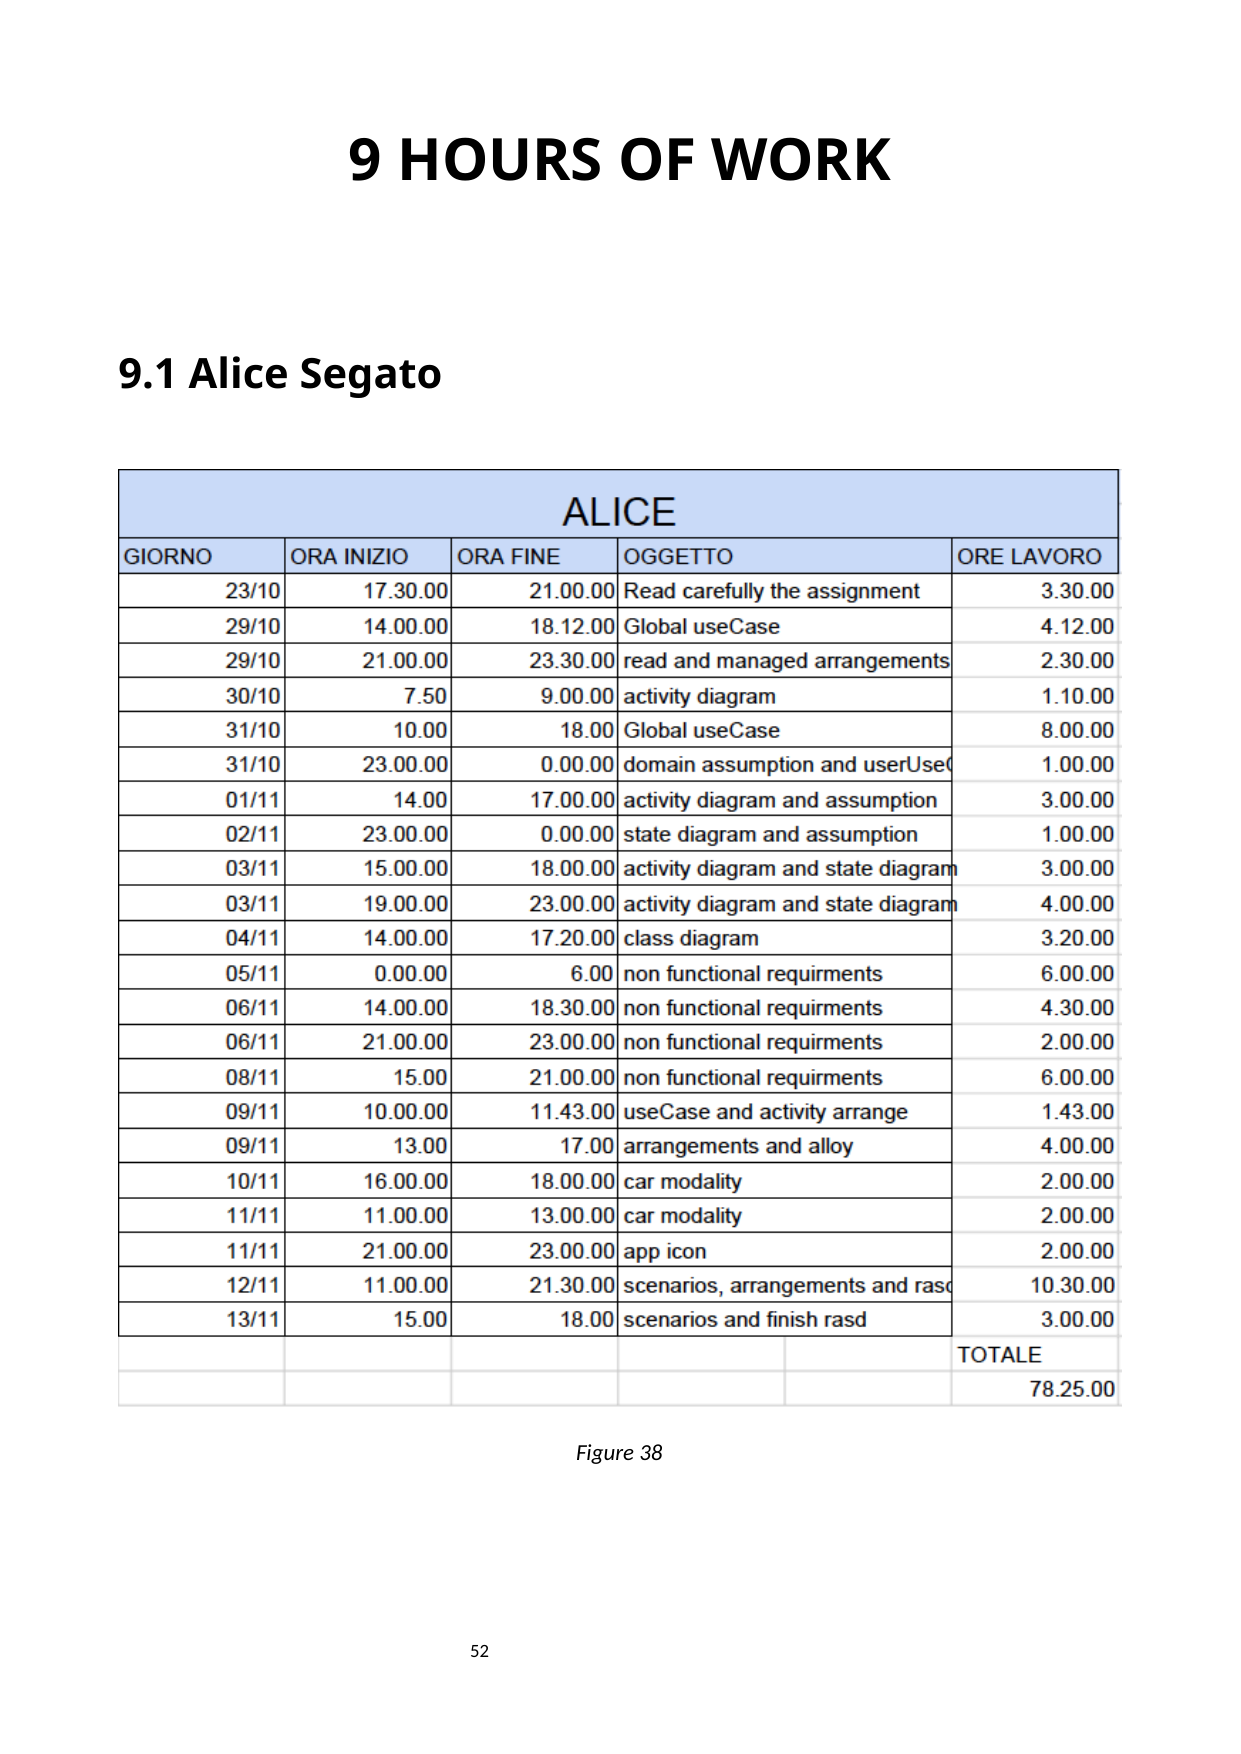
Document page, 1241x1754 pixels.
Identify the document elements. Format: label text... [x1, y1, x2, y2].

text Figure 38 [118, 1438, 1122, 1466]
subtitle 9 HOURS OF WORK [118, 118, 1122, 198]
subtitle 9.1 Alice Segato [118, 344, 1122, 401]
picture [118, 469, 1122, 1411]
